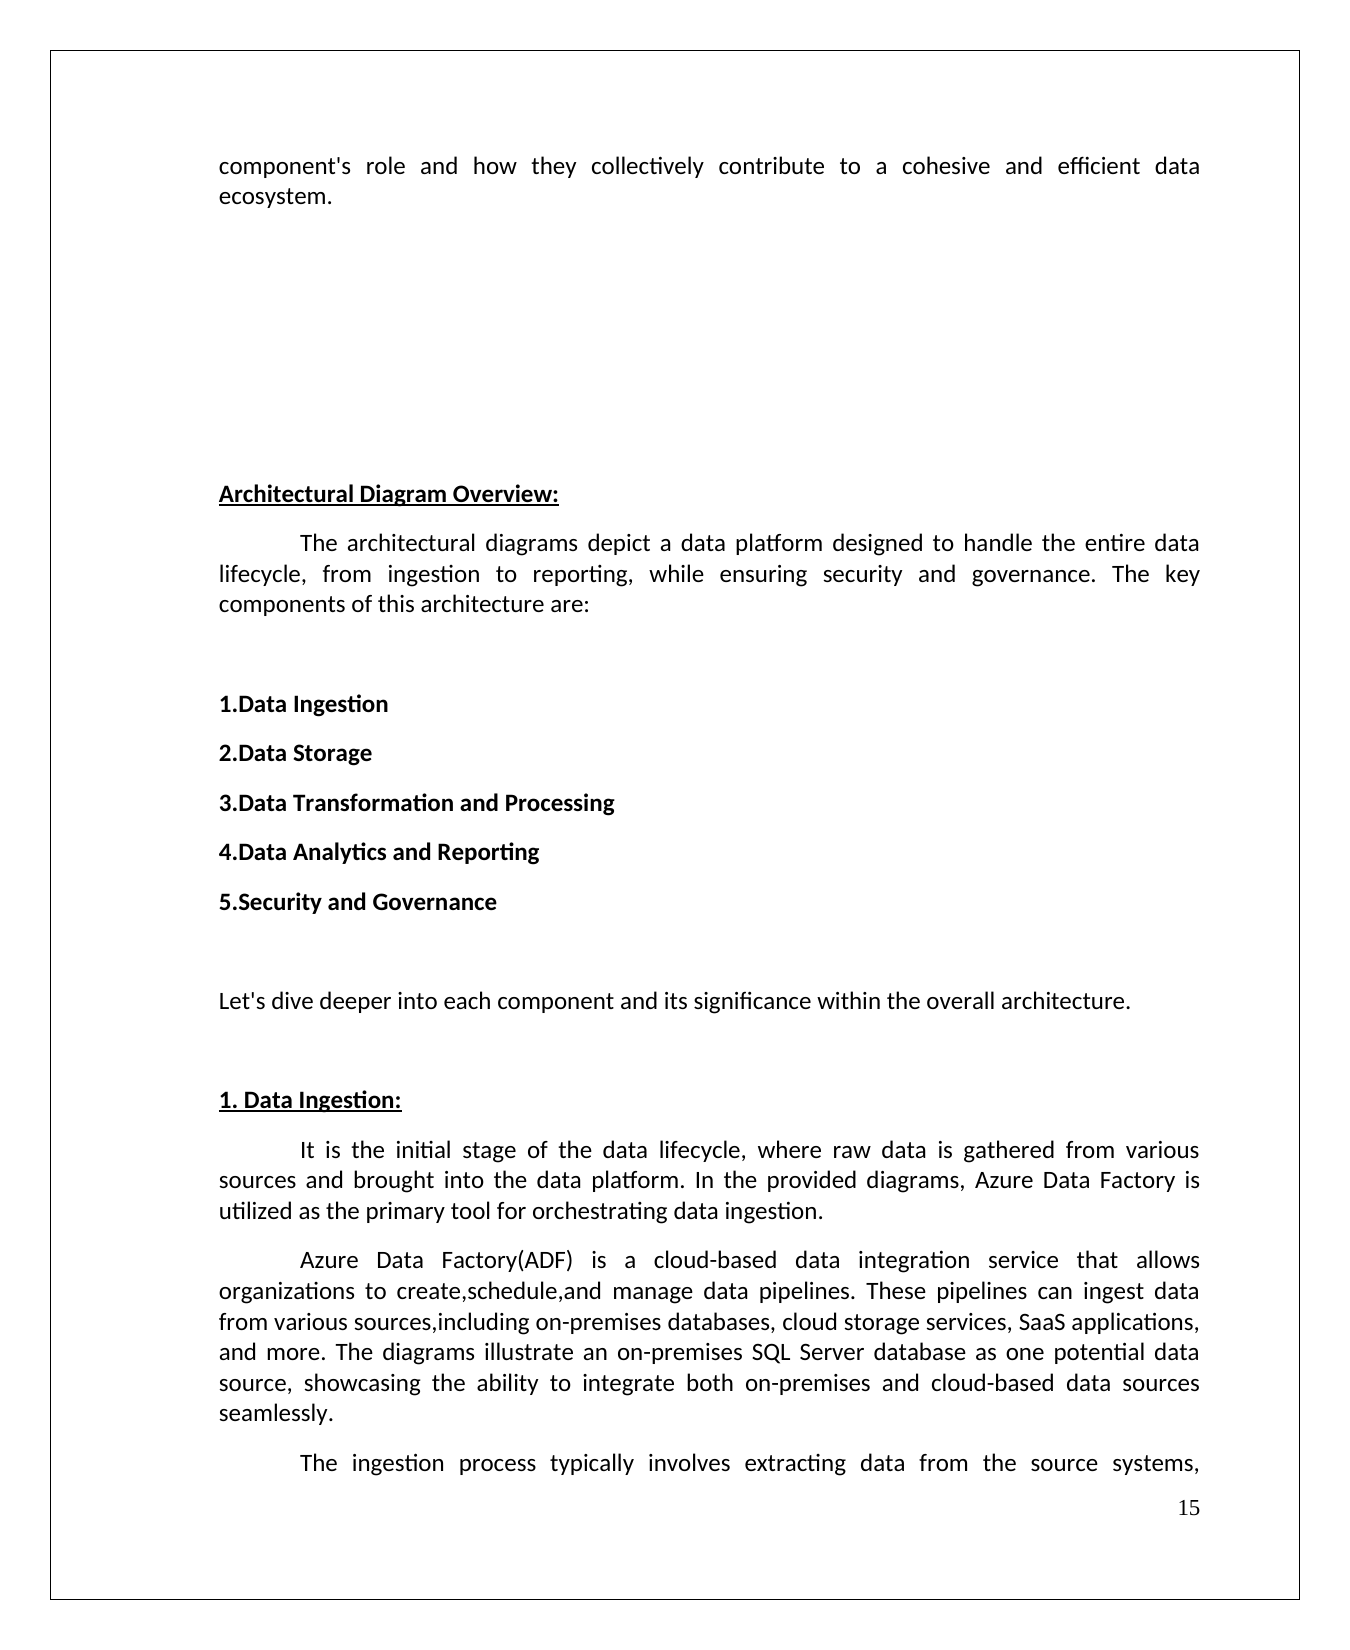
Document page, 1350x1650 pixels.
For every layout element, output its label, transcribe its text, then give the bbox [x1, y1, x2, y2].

subtitle 4.Data Analytics and Reporting [219, 837, 1200, 867]
subtitle 2.Data Storage [219, 737, 1200, 768]
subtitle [181, 1447, 1200, 1477]
subtitle The architectural diagrams depict a data platform designed to handle the entire data lifecycle, from ingestion to reporting, while ensuring security and governance. The key components of this architecture are: [181, 528, 1200, 619]
subtitle Architectural Diagram Overview: [219, 478, 1200, 508]
subtitle 5.Security and Governance [219, 886, 1200, 917]
subtitle Azure Data Factory(ADF) is a cloud-based data integration service that allows organizations to create,schedule,and manage data pipelines. These pipelines can ingest data from various sources,including on-premises databases, cloud storage services, SaaS applications, and more. The diagrams illustrate an on-premises SQL Server database as one potential data source, showcasing the ability to integrate both on-premises and cloud-based data sources seamlessly. [181, 1245, 1200, 1428]
subtitle It is the initial stage of the data lifecycle, where raw data is gathered from various sources and brought into the data platform. In the provided diagrams, Azure Data Factory is utilized as the primary tool for orchestrating data ingestion. [181, 1134, 1200, 1226]
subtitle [181, 150, 1200, 211]
subtitle 1.Data Ingestion [219, 688, 1200, 718]
subtitle 1. Data Ingestion: [219, 1084, 1200, 1115]
subtitle 3.Data Transformation and Processing [219, 787, 1200, 817]
subtitle Let's dive deeper into each component and its significance within the overall architecture. [181, 985, 1200, 1016]
